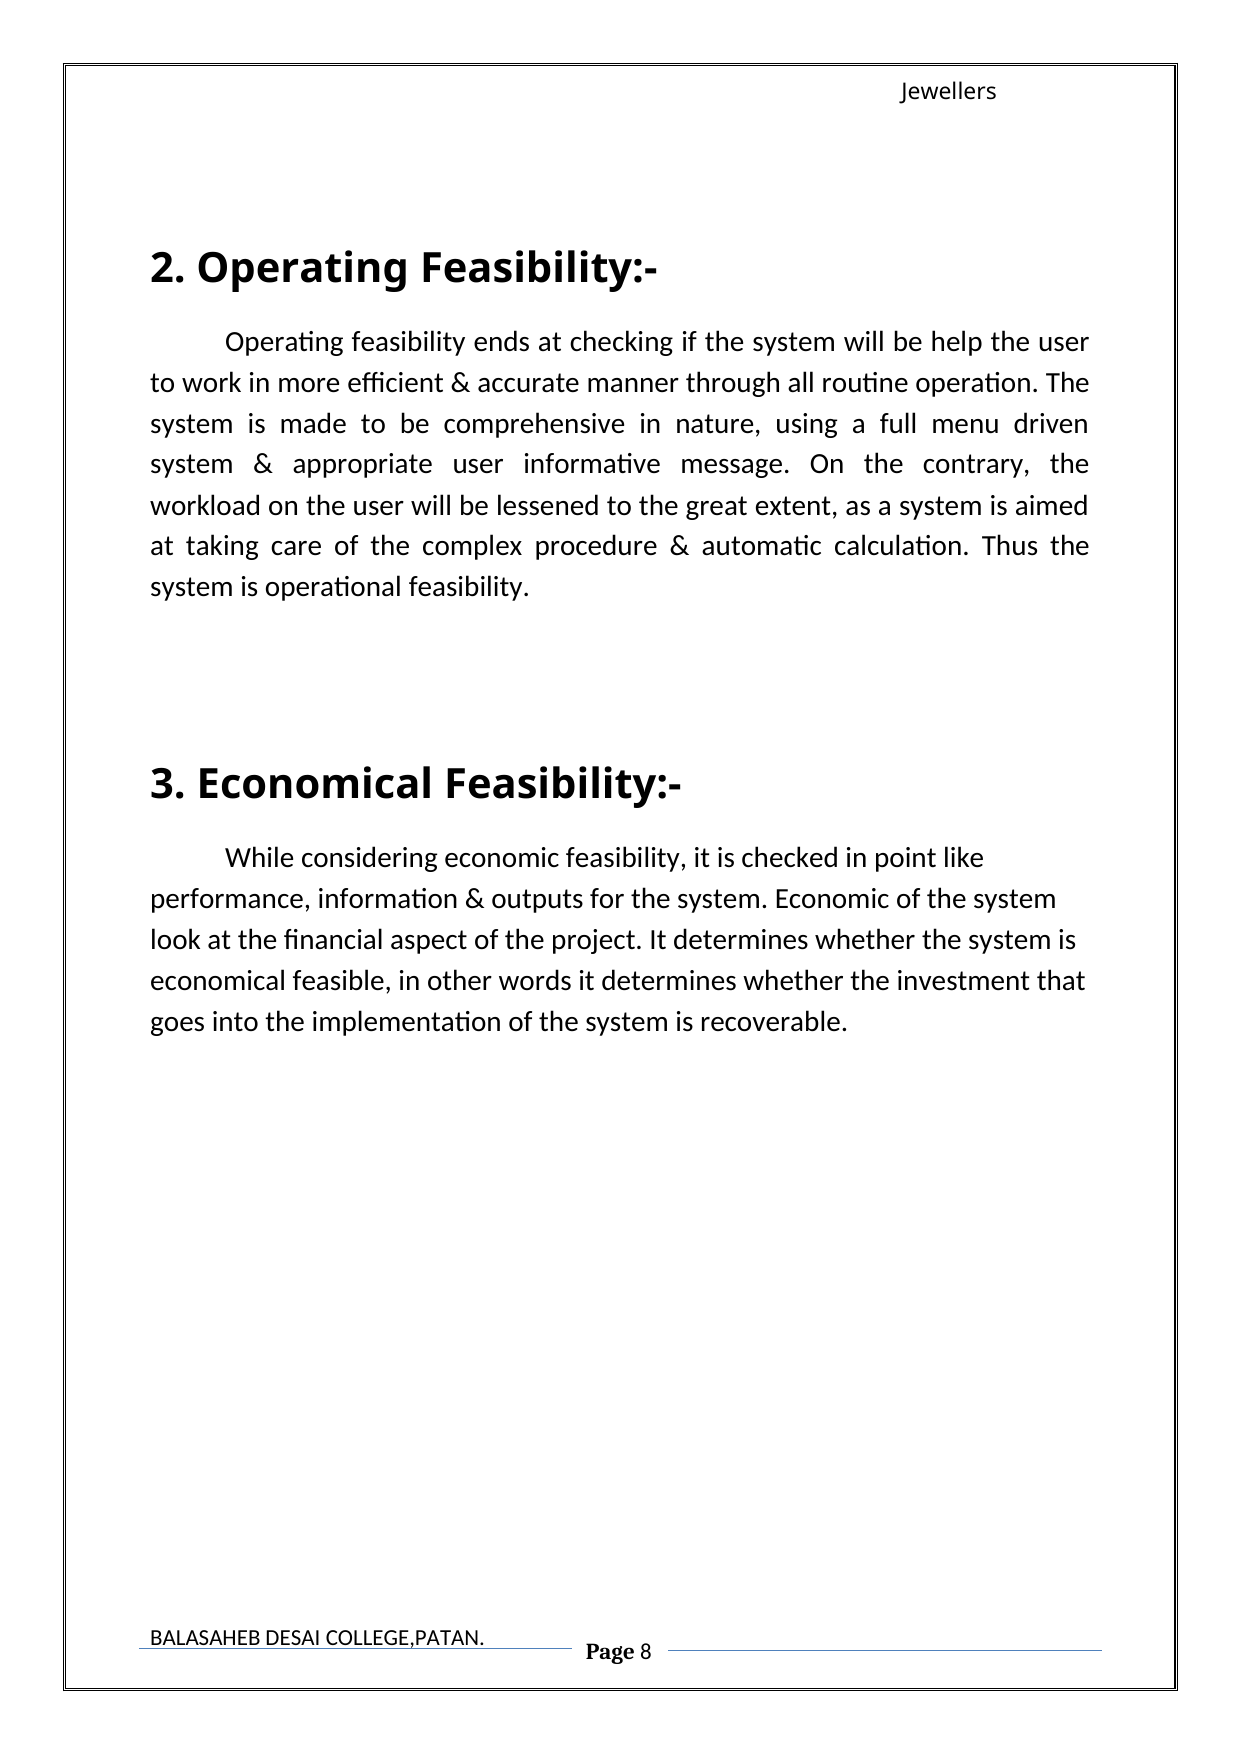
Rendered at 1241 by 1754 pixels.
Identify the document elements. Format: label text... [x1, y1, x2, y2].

text Operating feasibility ends at checking if the system will be help the user to work in more efficient & accurate manner through all routine operation. The system is made to be comprehensive in nature, using a full menu driven system & appropriate user informative message. On the contrary, the workload on the user will be lessened to the great extent, as a system is aimed at taking care of the complex procedure & automatic calculation. Thus the system is operational feasibility. [150, 323, 1091, 604]
list Operating Feasibility:- [150, 238, 1136, 295]
list Economical Feasibility:- [150, 754, 1136, 811]
text While considering economic feasibility, it is checked in point like performance, information & outputs for the system. Economic of the system look at the financial aspect of the project. It determines whether the system is economical feasible, in other words it determines whether the investment that goes into the implementation of the system is recoverable. [150, 839, 1088, 1038]
